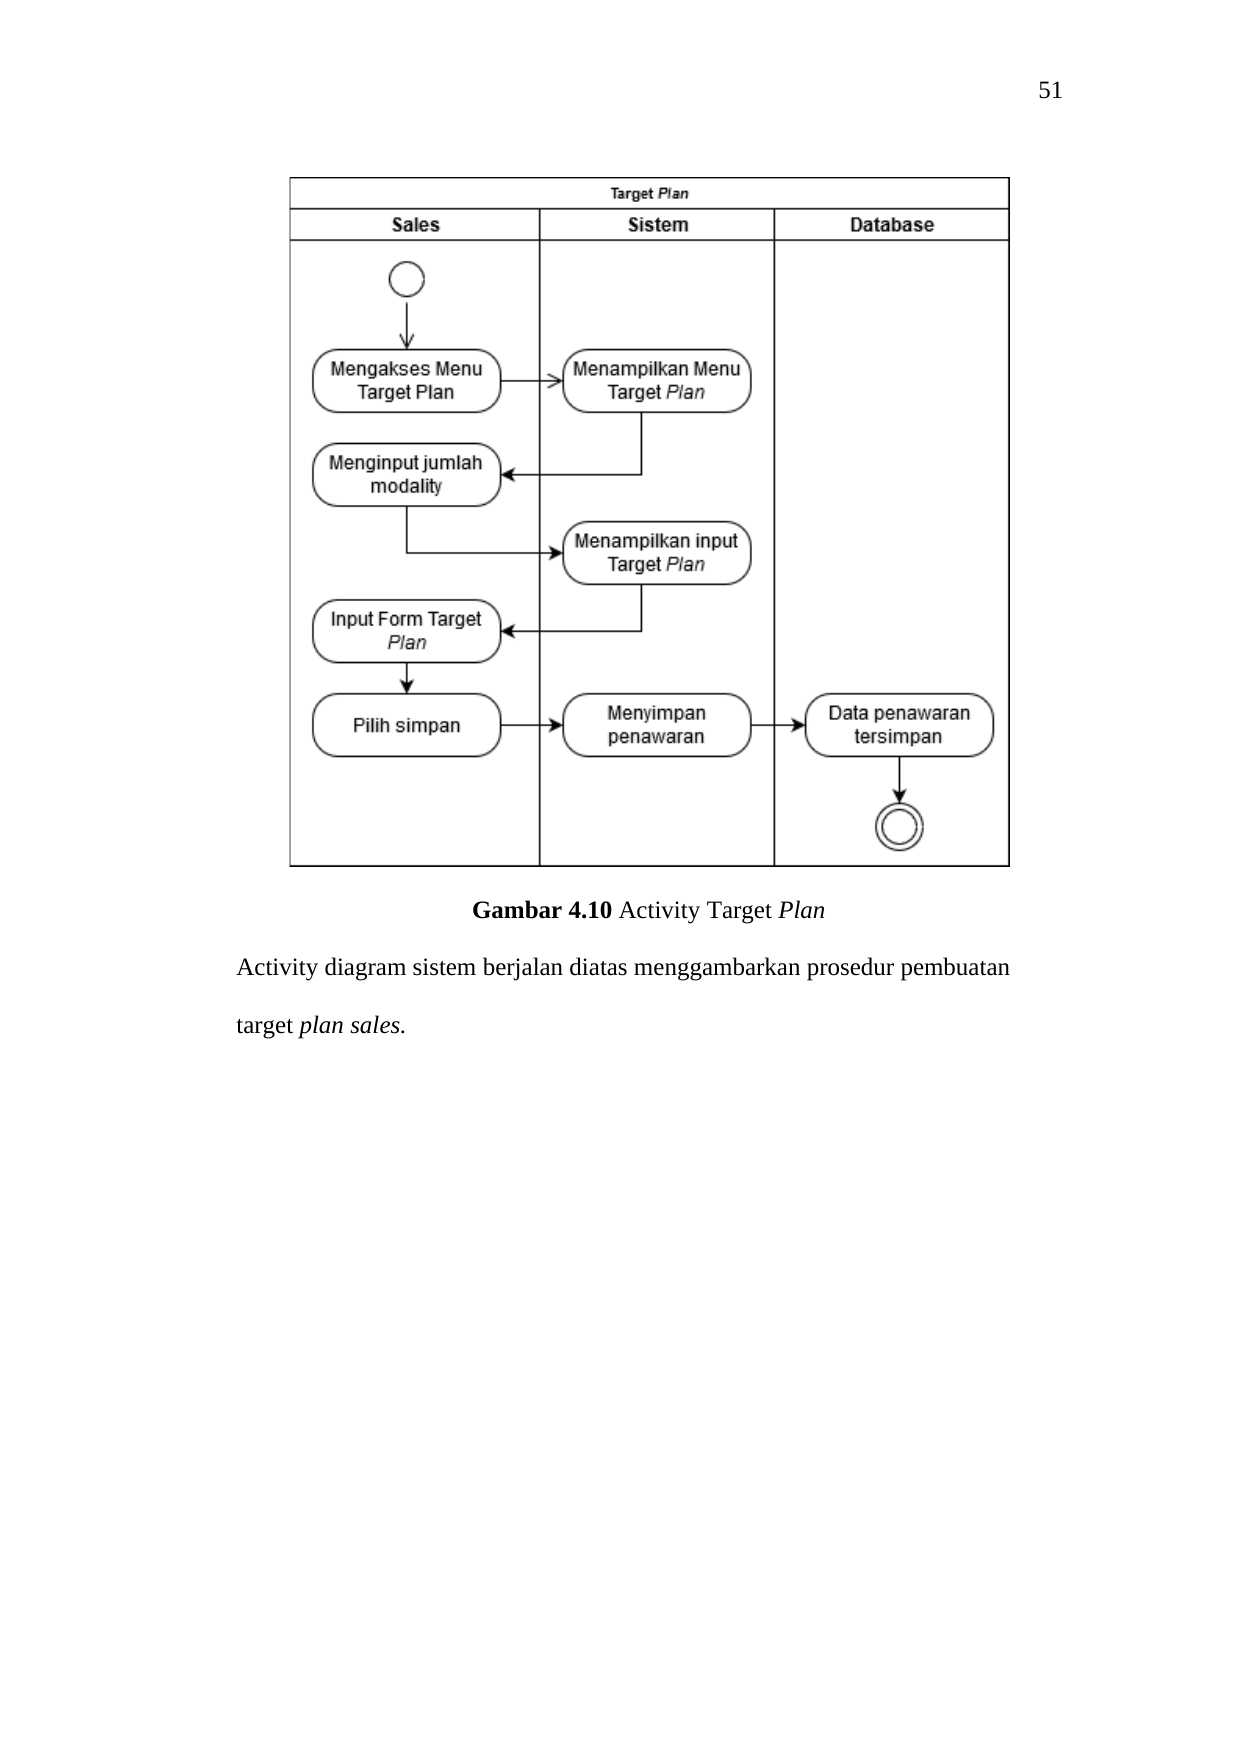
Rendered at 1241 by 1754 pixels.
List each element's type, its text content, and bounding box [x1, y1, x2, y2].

text Activity diagram sistem berjalan diatas menggambarkan prosedur pembuatan target plan sales. [236, 952, 1063, 1039]
picture [289, 177, 1010, 867]
text Gambar 4.10 Activity Target Plan [236, 895, 1063, 924]
